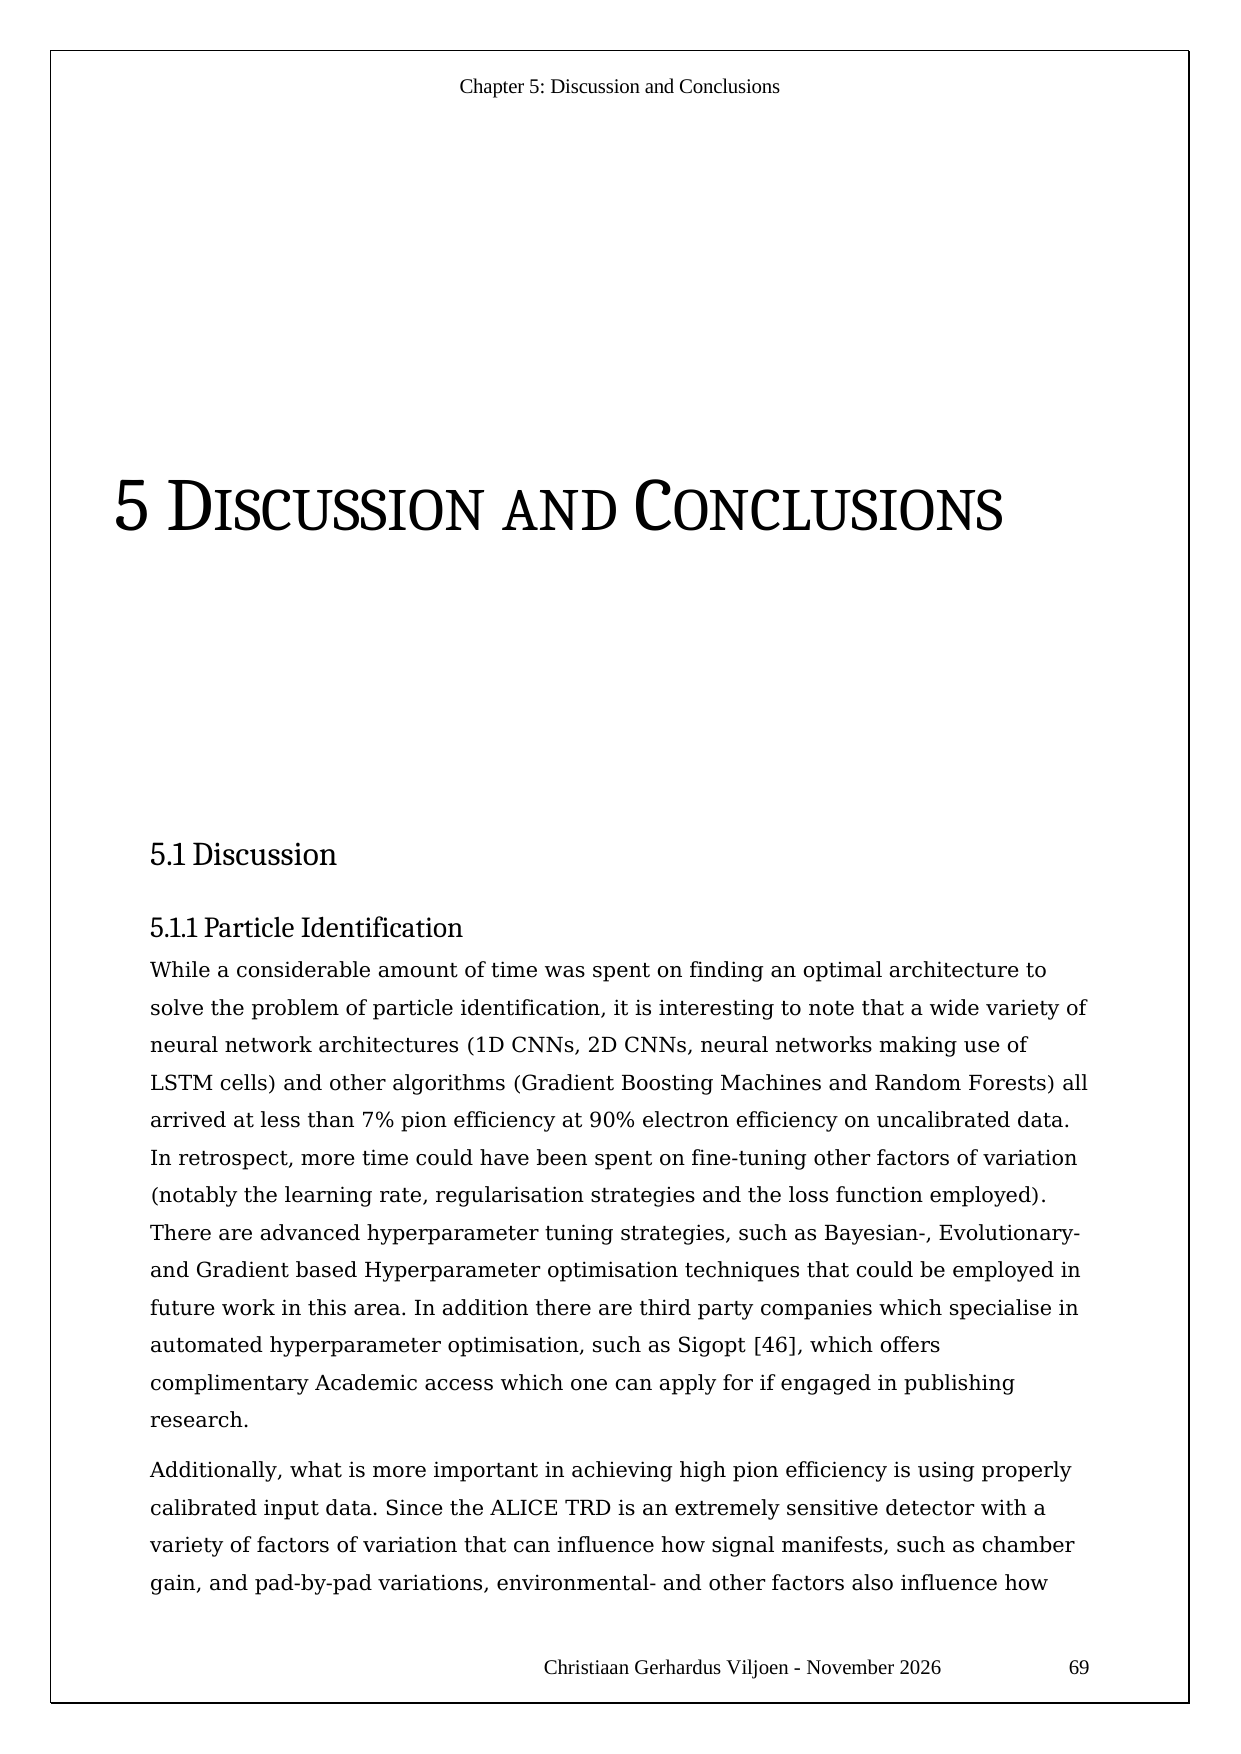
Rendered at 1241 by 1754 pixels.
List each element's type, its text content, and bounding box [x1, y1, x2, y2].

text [150, 1457, 1089, 1594]
subtitle Discussion [150, 835, 1089, 873]
subtitle Particle Identification [150, 911, 1089, 944]
text While a considerable amount of time was spent on finding an optimal architecture to solve the problem of particle identification, it is interesting to note that a wide variety of neural network architectures (1D CNNs, 2D CNNs, neural networks making use of LSTM cells) and other algorithms (Gradient Boosting Machines and Random Forests) all arrived at less than 7% pion efficiency at 90% electron efficiency on uncalibrated data. In retrospect, more time could have been spent on fine-tuning other factors of variation (notably the learning rate, regularisation strategies and the loss function employed). There are advanced hyperparameter tuning strategies, such as Bayesian-, Evolutionary- and Gradient based Hyperparameter optimisation techniques that could be employed in future work in this area. In addition there are third party companies which specialise in automated hyperparameter optimisation, such as Sigopt , which offers complimentary Academic access which one can apply for if engaged in publishing research. [150, 957, 1089, 1432]
subtitle Discussion and Conclusions [114, 462, 1089, 549]
